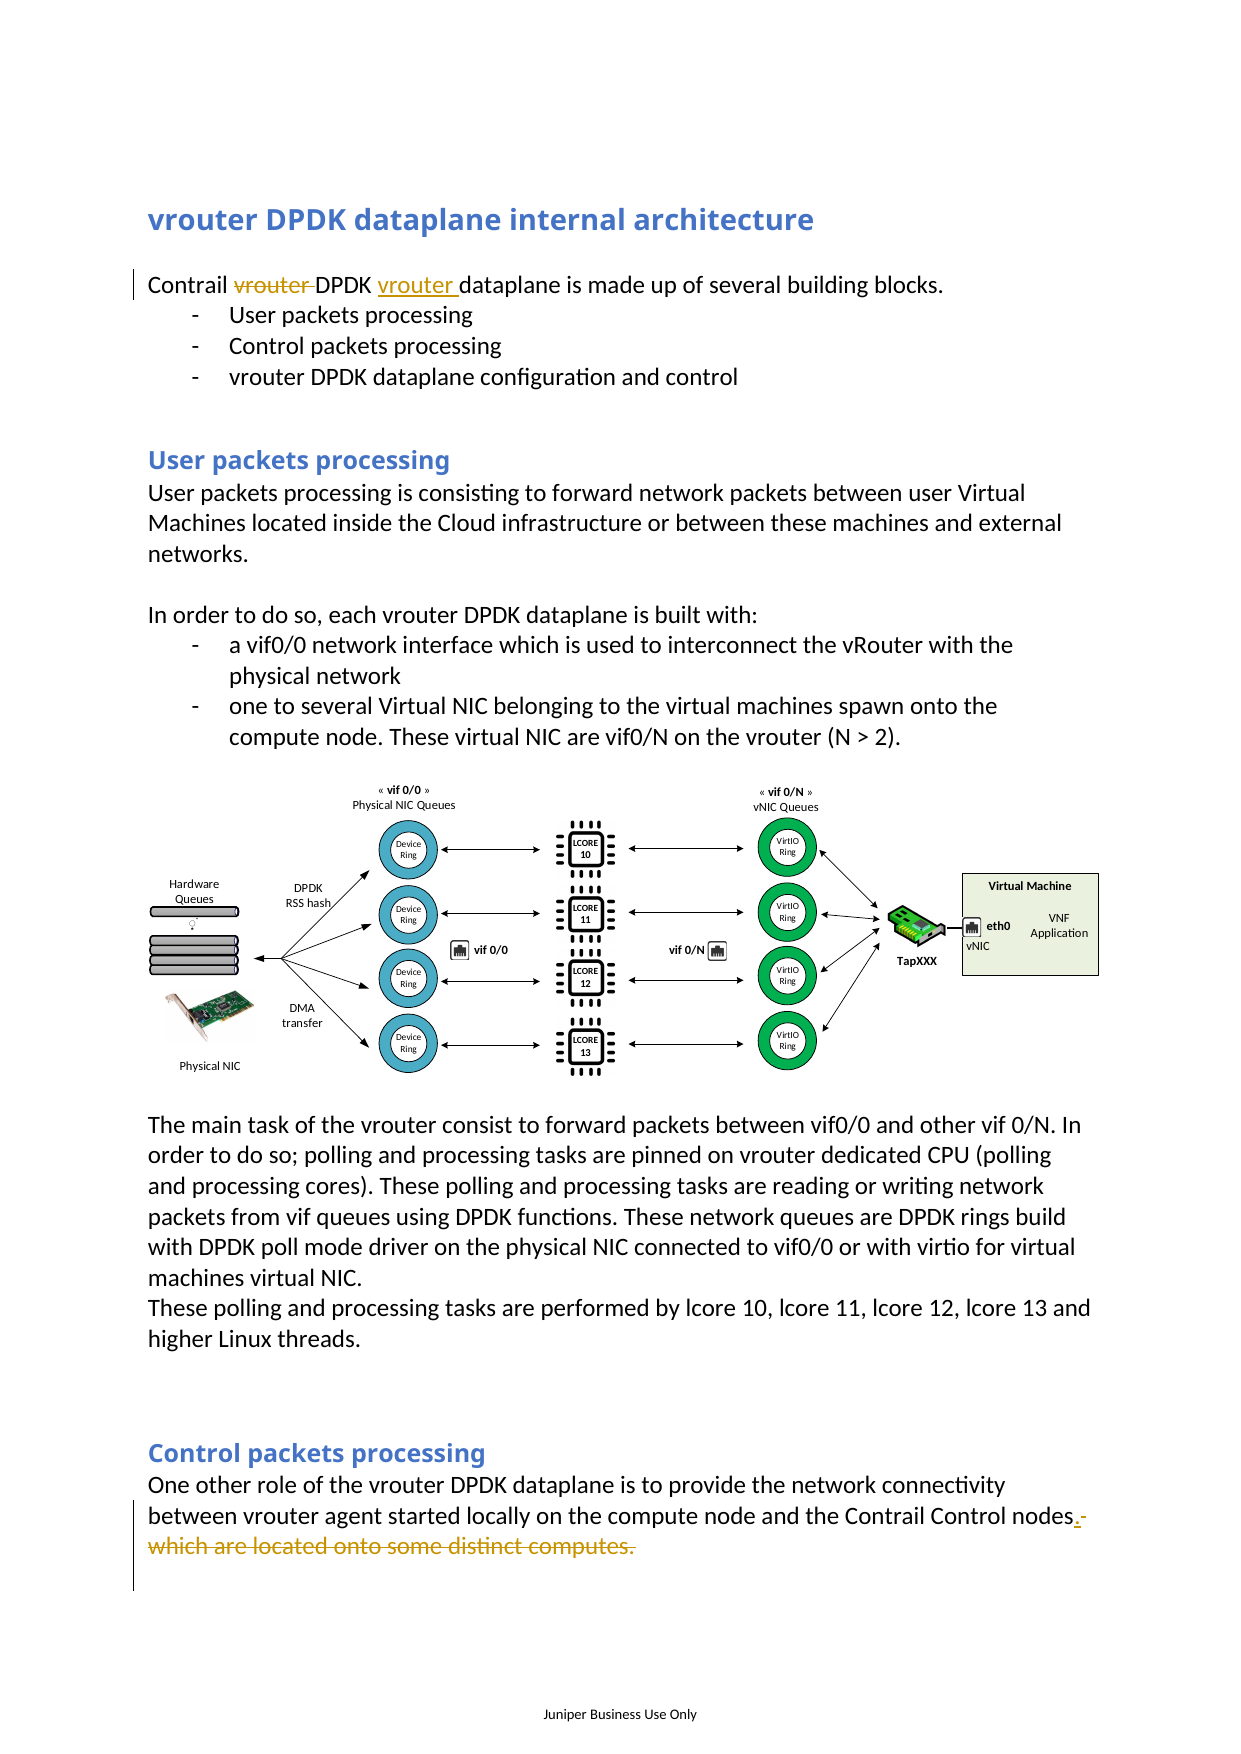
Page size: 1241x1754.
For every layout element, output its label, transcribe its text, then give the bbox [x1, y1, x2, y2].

subtitle User packets processing [148, 443, 1093, 477]
list Control packets processing [191, 330, 1093, 361]
text These polling and processing tasks are performed by lcore 10, lcore 11, lcore 12, lcore 13 and higher Linux threads. [148, 1292, 1093, 1353]
list vrouter DPDK dataplane configuration and control [191, 361, 1093, 391]
list a vif0/0 network interface which is used to interconnect the vRouter with the physical network [191, 629, 1093, 690]
text User packets processing is consisting to forward network packets between user Virtual Machines located inside the Cloud infrastructure or between these machines and external networks. [148, 477, 1093, 568]
subtitle Control packets processing [148, 1435, 1093, 1469]
text One other role of the vrouter DPDK dataplane is to provide the network connectivity between vrouter agent started locally on the compute node and the Contrail Control nodes [148, 1469, 1093, 1561]
text The main task of the vrouter consist to forward packets between vif0/0 and other vif 0/N. In order to do so; polling and processing tasks are pinned on vrouter dedicated CPU (polling and processing cores). These polling and processing tasks are reading or writing network packets from vif queues using DPDK functions. These network queues are DPDK rings build with DPDK poll mode driver on the physical NIC connected to vif0/0 or with virtio for virtual machines virtual NIC. [148, 1109, 1093, 1292]
list one to several Virtual NIC belonging to the virtual machines spawn onto the compute node. These virtual NIC are vif0/N on the vrouter (N > 2). [191, 690, 1093, 751]
text In order to do so, each vrouter DPDK dataplane is built with: [148, 599, 1093, 629]
list User packets processing [191, 300, 1093, 330]
text Contrail DPDK dataplane is made up of several building blocks. [148, 269, 1093, 300]
subtitle vrouter DPDK dataplane internal architecture [148, 199, 1093, 239]
